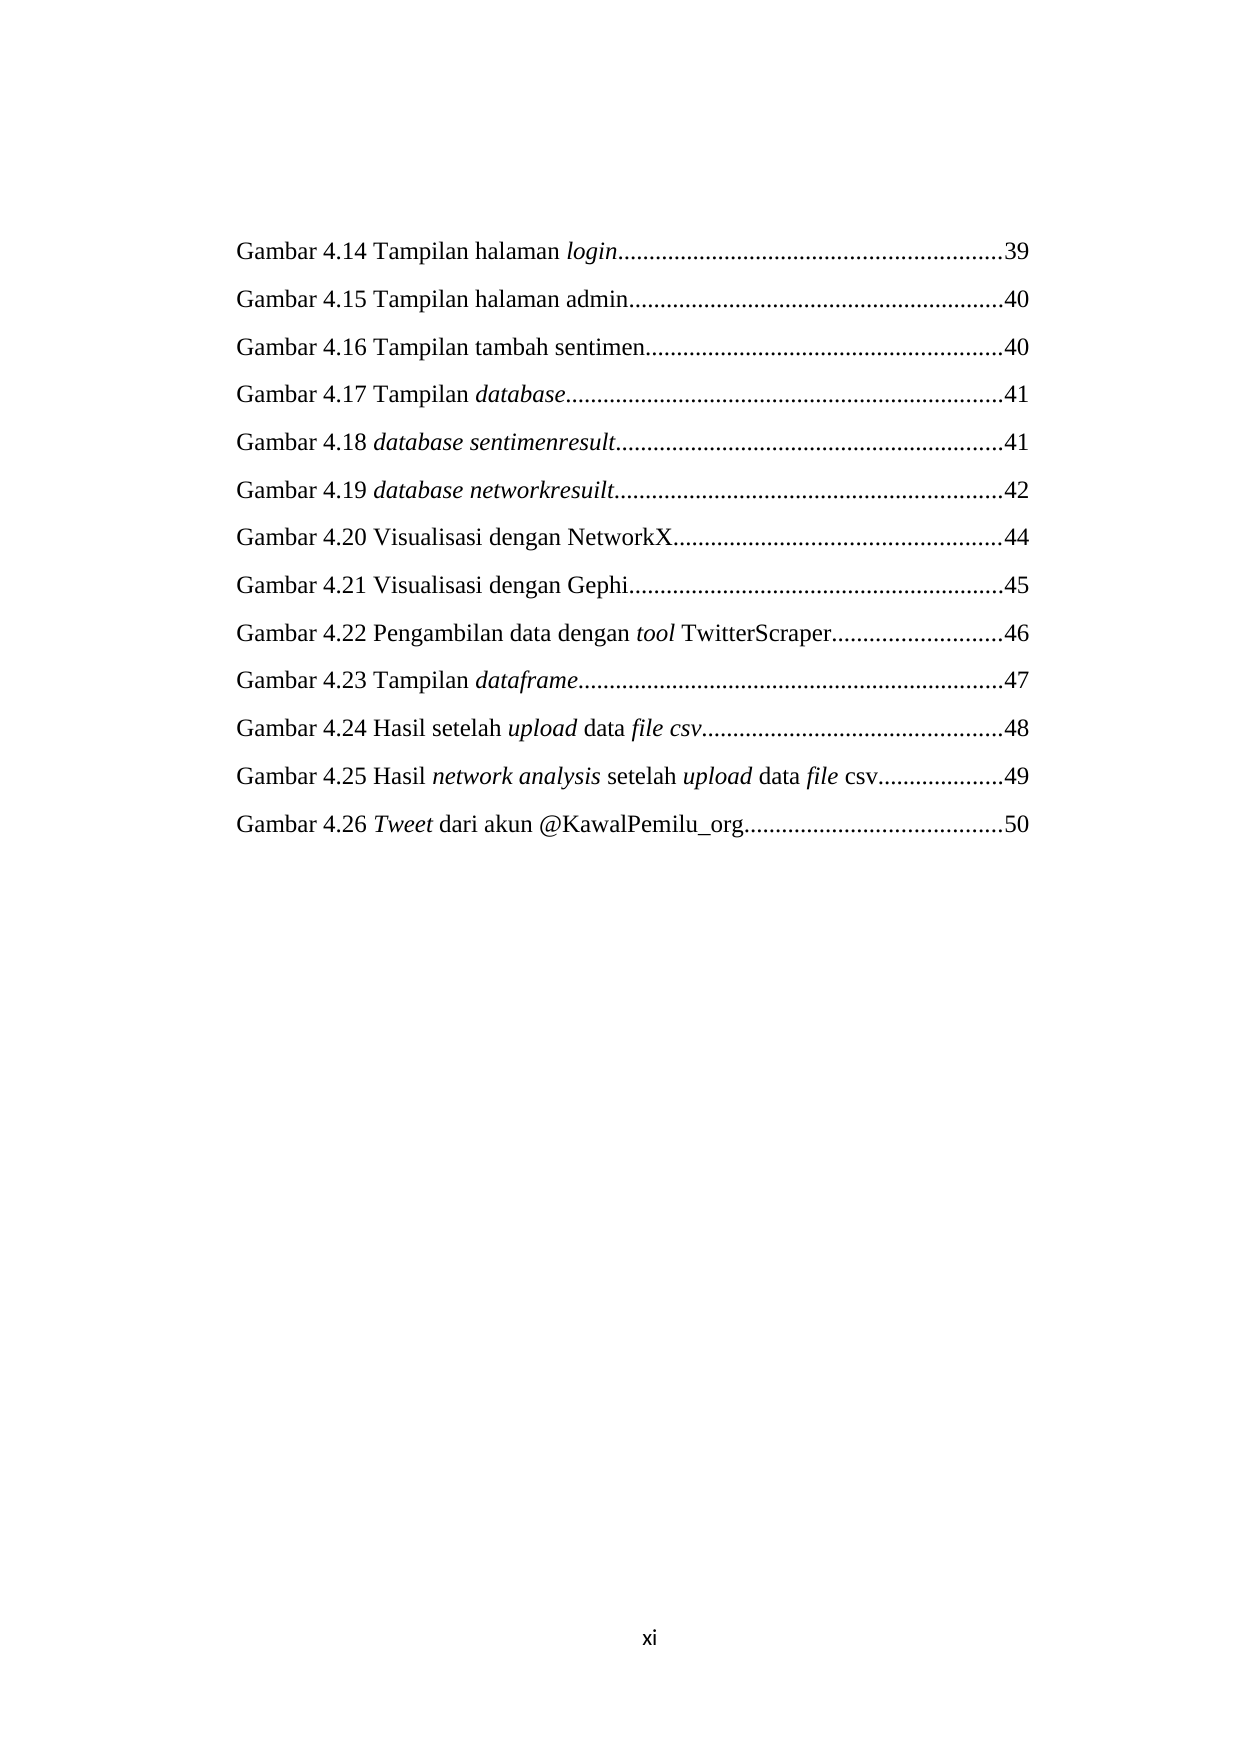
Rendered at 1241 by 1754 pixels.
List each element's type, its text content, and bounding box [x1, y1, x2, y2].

text Gambar 4.22 Pengambilan data dengan tool TwitterScraper 46 [236, 618, 1063, 647]
text Gambar 4.18 database sentimenresult 41 [236, 427, 1063, 456]
text Gambar 4.20 Visualisasi dengan NetworkX 44 [236, 522, 1063, 551]
text Gambar 4.14 Tampilan halaman login 39 [236, 236, 1063, 265]
text Gambar 4.25 Hasil network analysis setelah upload data file csv 49 [236, 761, 1063, 790]
text Gambar 4.16 Tampilan tambah sentimen 40 [236, 332, 1063, 360]
text Gambar 4.26 Tweet dari akun @KawalPemilu_org 50 [236, 809, 1063, 837]
text Gambar 4.15 Tampilan halaman admin 40 [236, 284, 1063, 313]
text Gambar 4.23 Tampilan dataframe 47 [236, 666, 1063, 694]
text Gambar 4.24 Hasil setelah upload data file csv 48 [236, 713, 1063, 742]
text Gambar 4.19 database networkresuilt 42 [236, 475, 1063, 503]
text Gambar 4.17 Tampilan database 41 [236, 379, 1063, 408]
text Gambar 4.21 Visualisasi dengan Gephi 45 [236, 570, 1063, 599]
